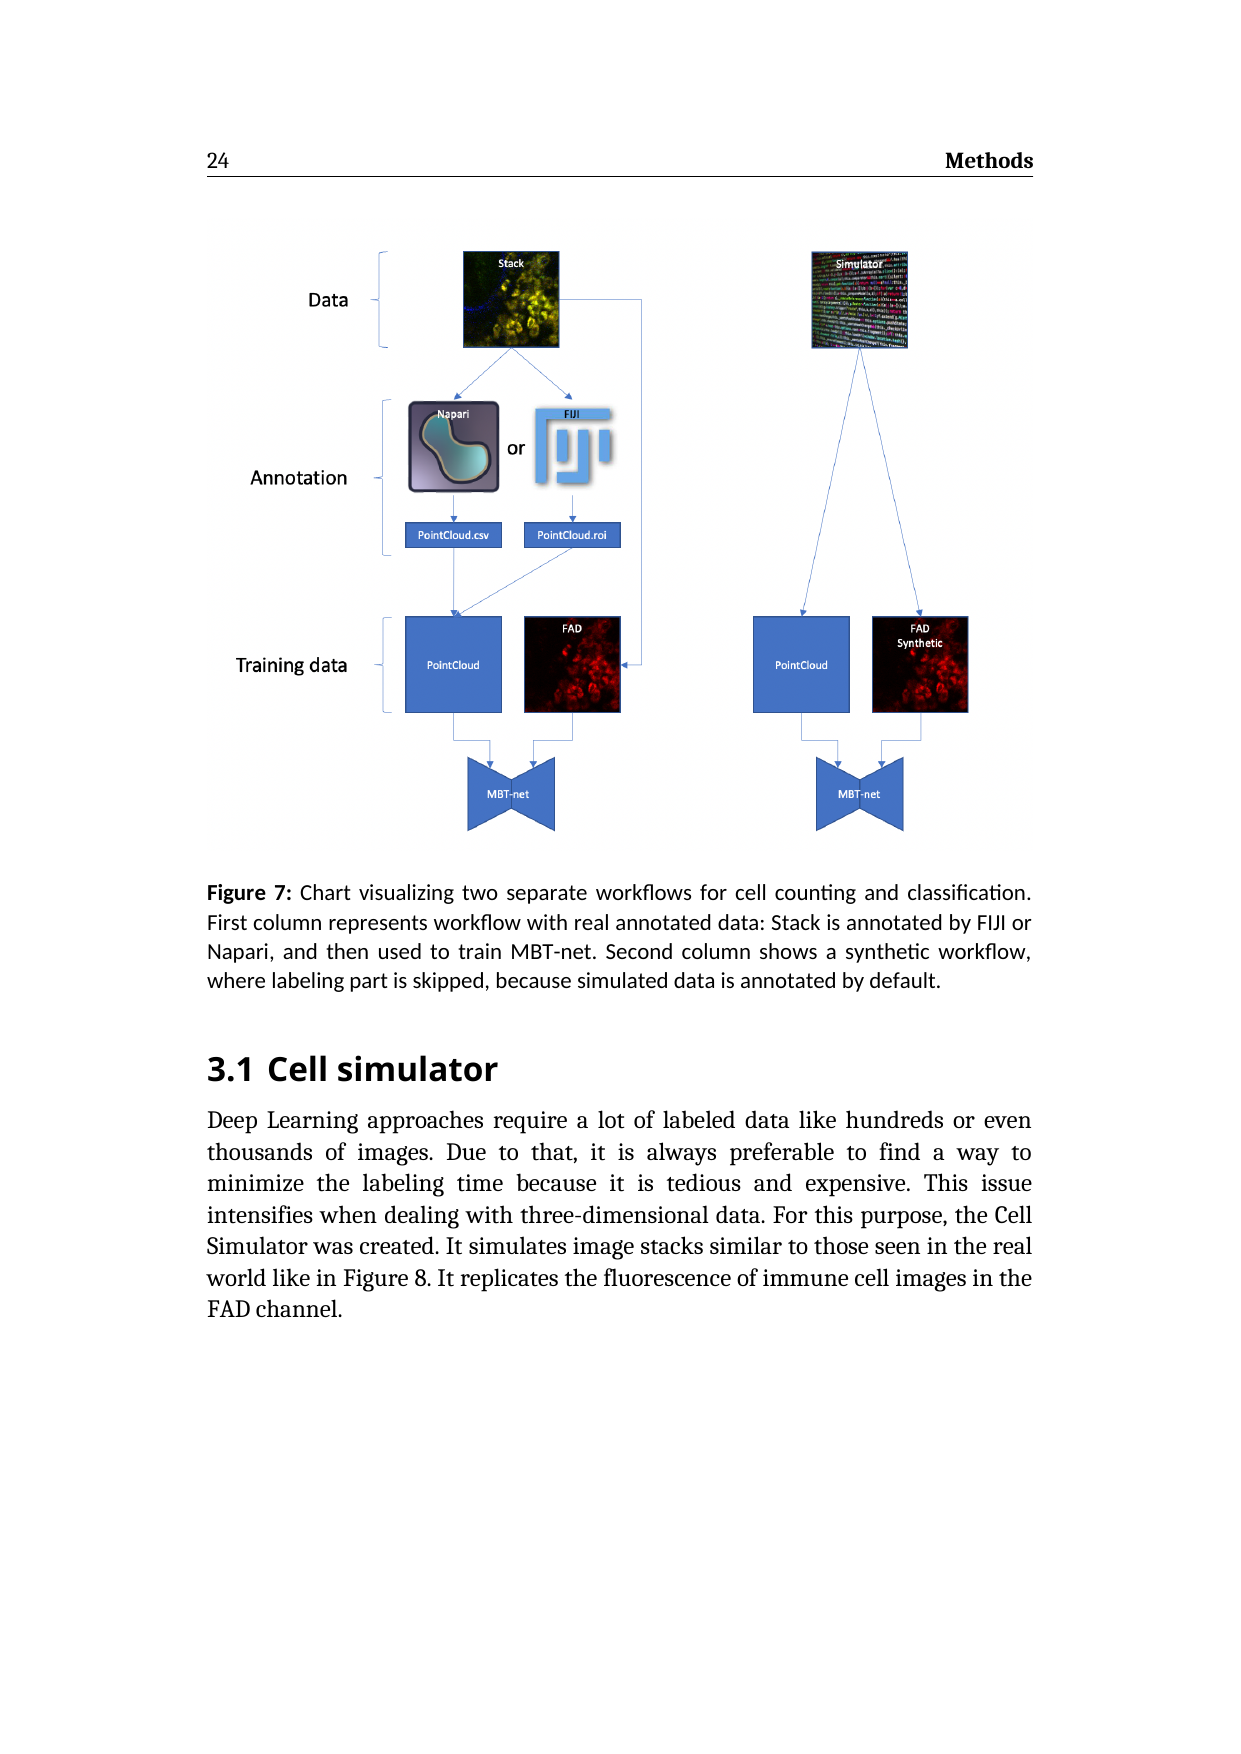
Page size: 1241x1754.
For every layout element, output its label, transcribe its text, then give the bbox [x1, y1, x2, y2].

picture [206, 218, 1034, 851]
text Deep Learning approaches require a lot of labeled data like hundreds or even thousands of images. Due to that, it is always preferable to find a way to minimize the labeling time because it is tedious and expensive. This issue intensifies when dealing with three-dimensional data. For this purpose, the Cell Simulator was created. It simulates image stacks similar to those seen in the real world like in Figure 8. It replicates the fluorescence of immune cell images in the FAD channel. [207, 1106, 1033, 1324]
text Figure 7: Chart visualizing two separate workflows for cell counting and classification. First column represents workflow with real annotated data: Stack is annotated by FIJI or Napari, and then used to train MBT-net. Second column shows a synthetic workflow, where labeling part is skipped, because simulated data is annotated by default. [207, 878, 1033, 994]
subtitle Cell simulator [207, 1046, 1033, 1091]
